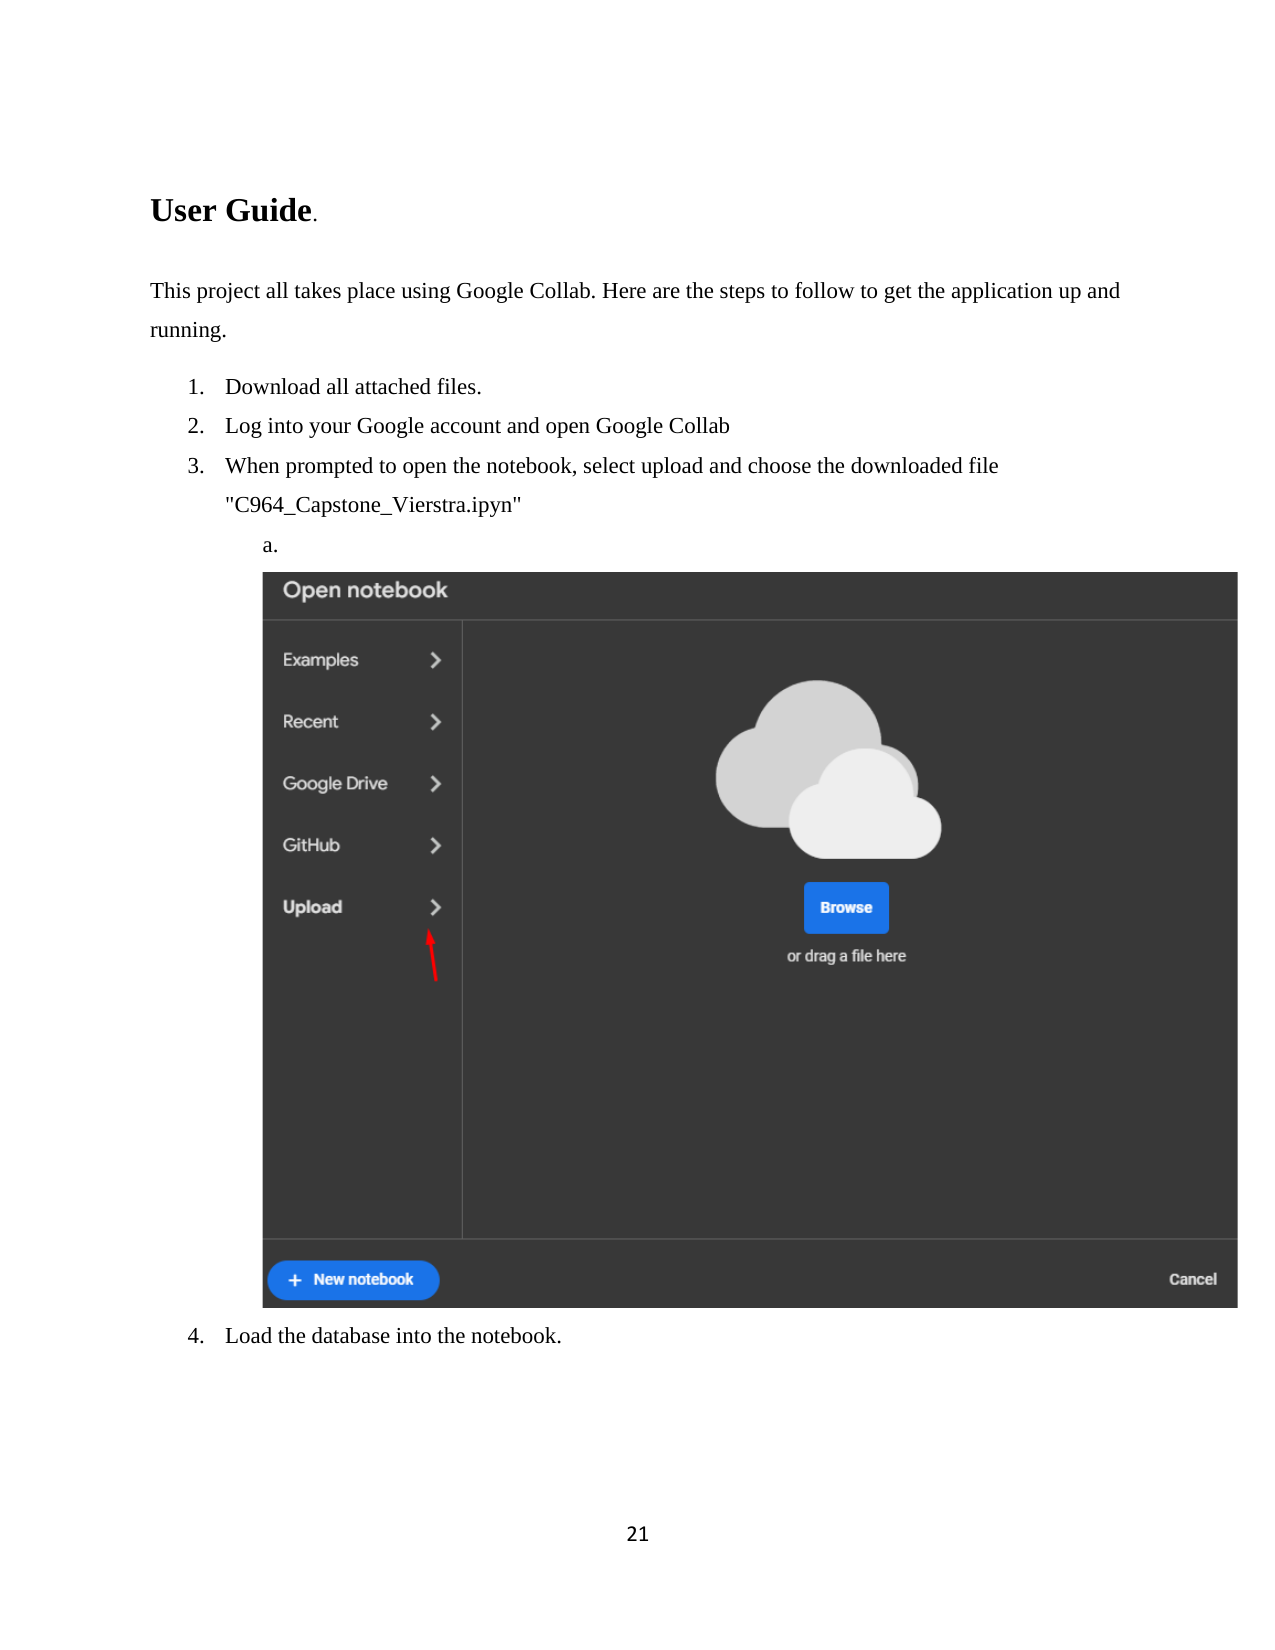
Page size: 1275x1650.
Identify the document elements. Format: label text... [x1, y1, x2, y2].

list When prompted to open the notebook, select upload and choose the downloaded file "C964_Capstone_Vierstra.ipyn" [187, 452, 1125, 517]
picture [262, 572, 1238, 1308]
list Load the database into the notebook. [187, 1322, 1125, 1348]
subtitle User Guide. [150, 190, 1125, 229]
text This project all takes place using Google Collab. Here are the steps to follow to get the application up and running. [150, 277, 1125, 343]
list Download all attached files. [187, 373, 1125, 399]
list Log into your Google account and open Google Collab [187, 412, 1125, 438]
